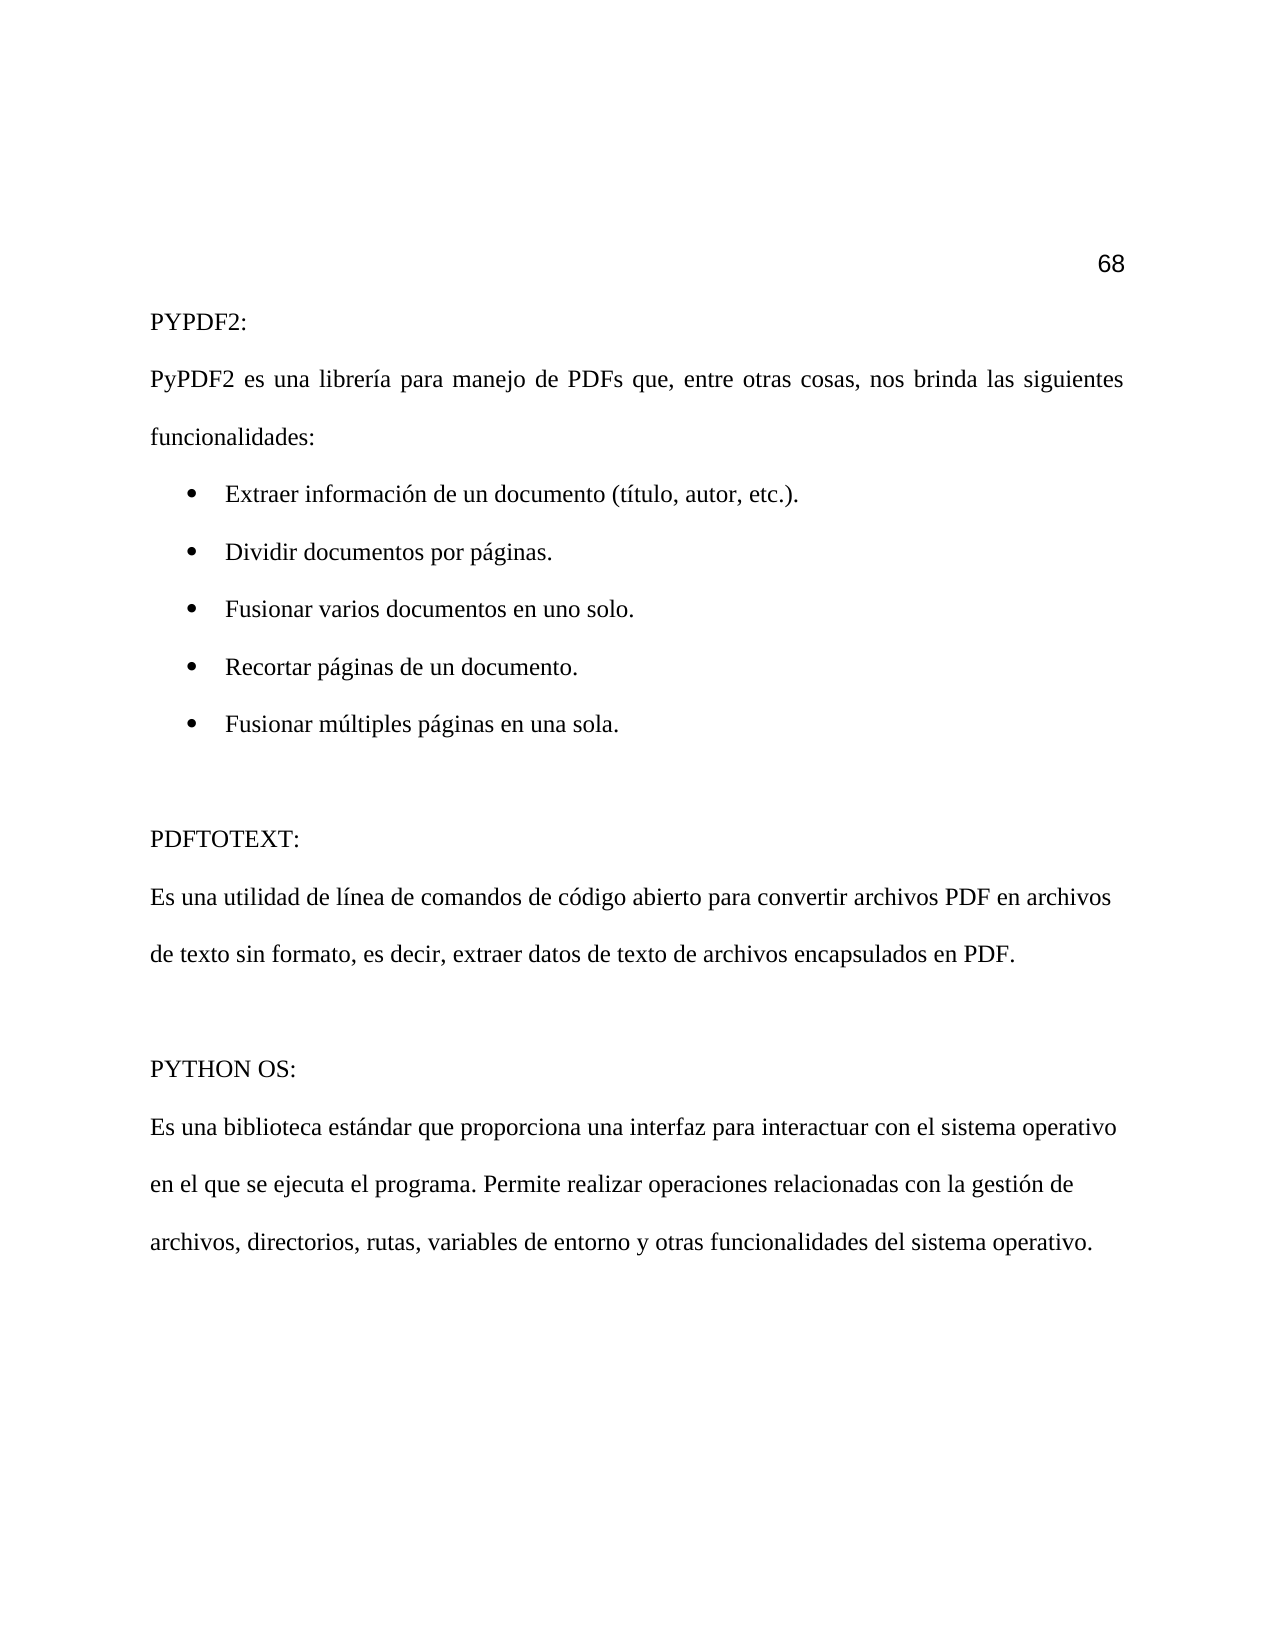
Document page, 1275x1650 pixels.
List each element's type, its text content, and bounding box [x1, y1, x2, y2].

text PDFTOTEXT: [150, 824, 1125, 853]
text Es una utilidad de línea de comandos de código abierto para convertir archivos PDF en archivos de texto sin formato, es decir, extraer datos de texto de archivos encapsulados en PDF. [150, 882, 1125, 968]
list Recortar páginas de un documento. [187, 652, 1125, 681]
text Es una biblioteca estándar que proporciona una interfaz para interactuar con el sistema operativo en el que se ejecuta el programa. Permite realizar operaciones relacionadas con la gestión de archivos, directorios, rutas, variables de entorno y otras funcionalidades del sistema operativo. [150, 1112, 1125, 1256]
text PYPDF2: [150, 307, 1125, 336]
text PyPDF2 es una librería para manejo de PDFs que, entre otras cosas, nos brinda las siguientes funcionalidades: [150, 364, 1125, 451]
list Fusionar varios documentos en uno solo. [187, 594, 1125, 623]
list Fusionar múltiples páginas en una sola. [187, 709, 1125, 738]
list Extraer información de un documento (título, autor, etc.). [187, 479, 1125, 508]
text PYTHON OS: [150, 1054, 1125, 1083]
list Dividir documentos por páginas. [187, 537, 1125, 566]
